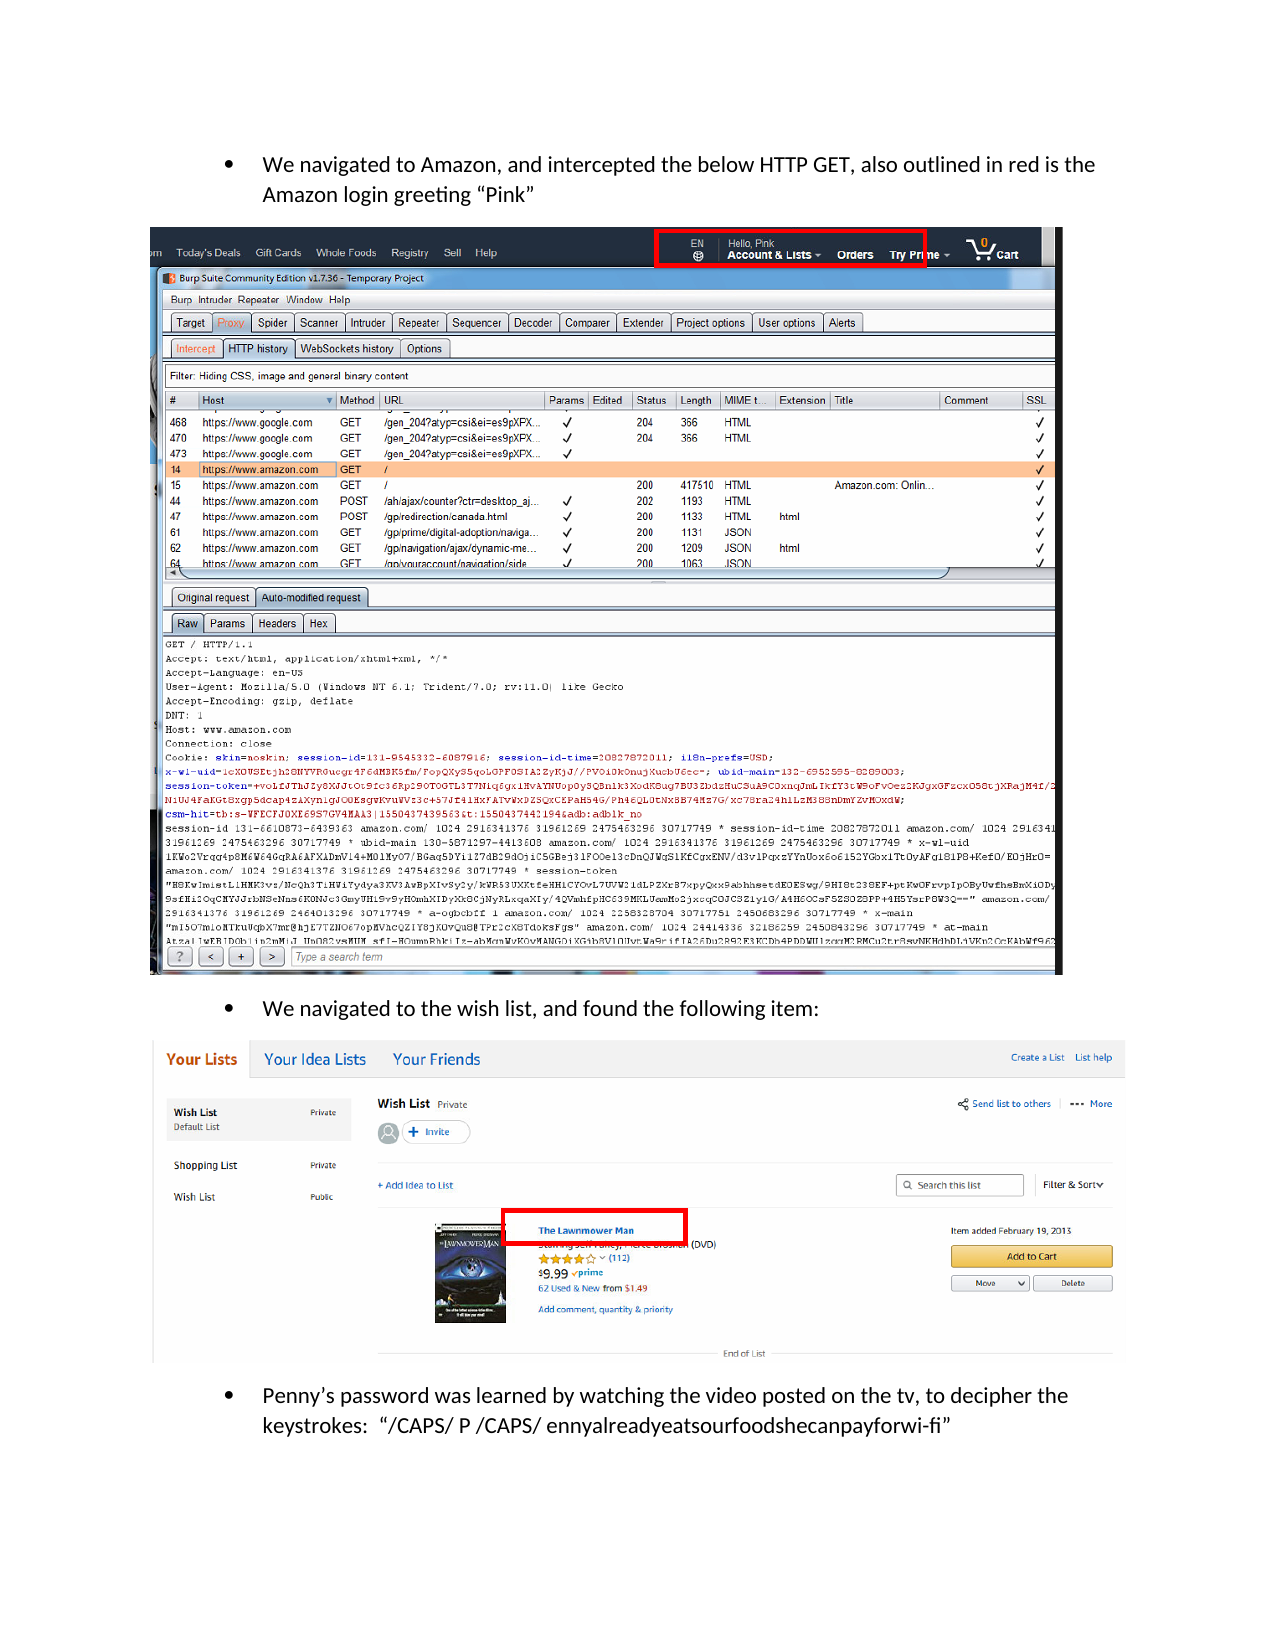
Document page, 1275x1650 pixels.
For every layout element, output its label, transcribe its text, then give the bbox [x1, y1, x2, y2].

picture [150, 1040, 1125, 1363]
list We navigated to the wish list, and found the following item: [225, 994, 1125, 1022]
picture [150, 227, 1063, 975]
list We navigated to Amazon, and intercepted the below HTTP GET, also outlined in red is the Amazon login greeting “Pink” [225, 150, 1125, 208]
list Penny’s password was learned by watching the video posted on the tv, to decipher the keystrokes: “/CAPS/ P /CAPS/ ennyalreadyeatsourfoodshecanpayforwi-fi” [225, 1381, 1125, 1439]
